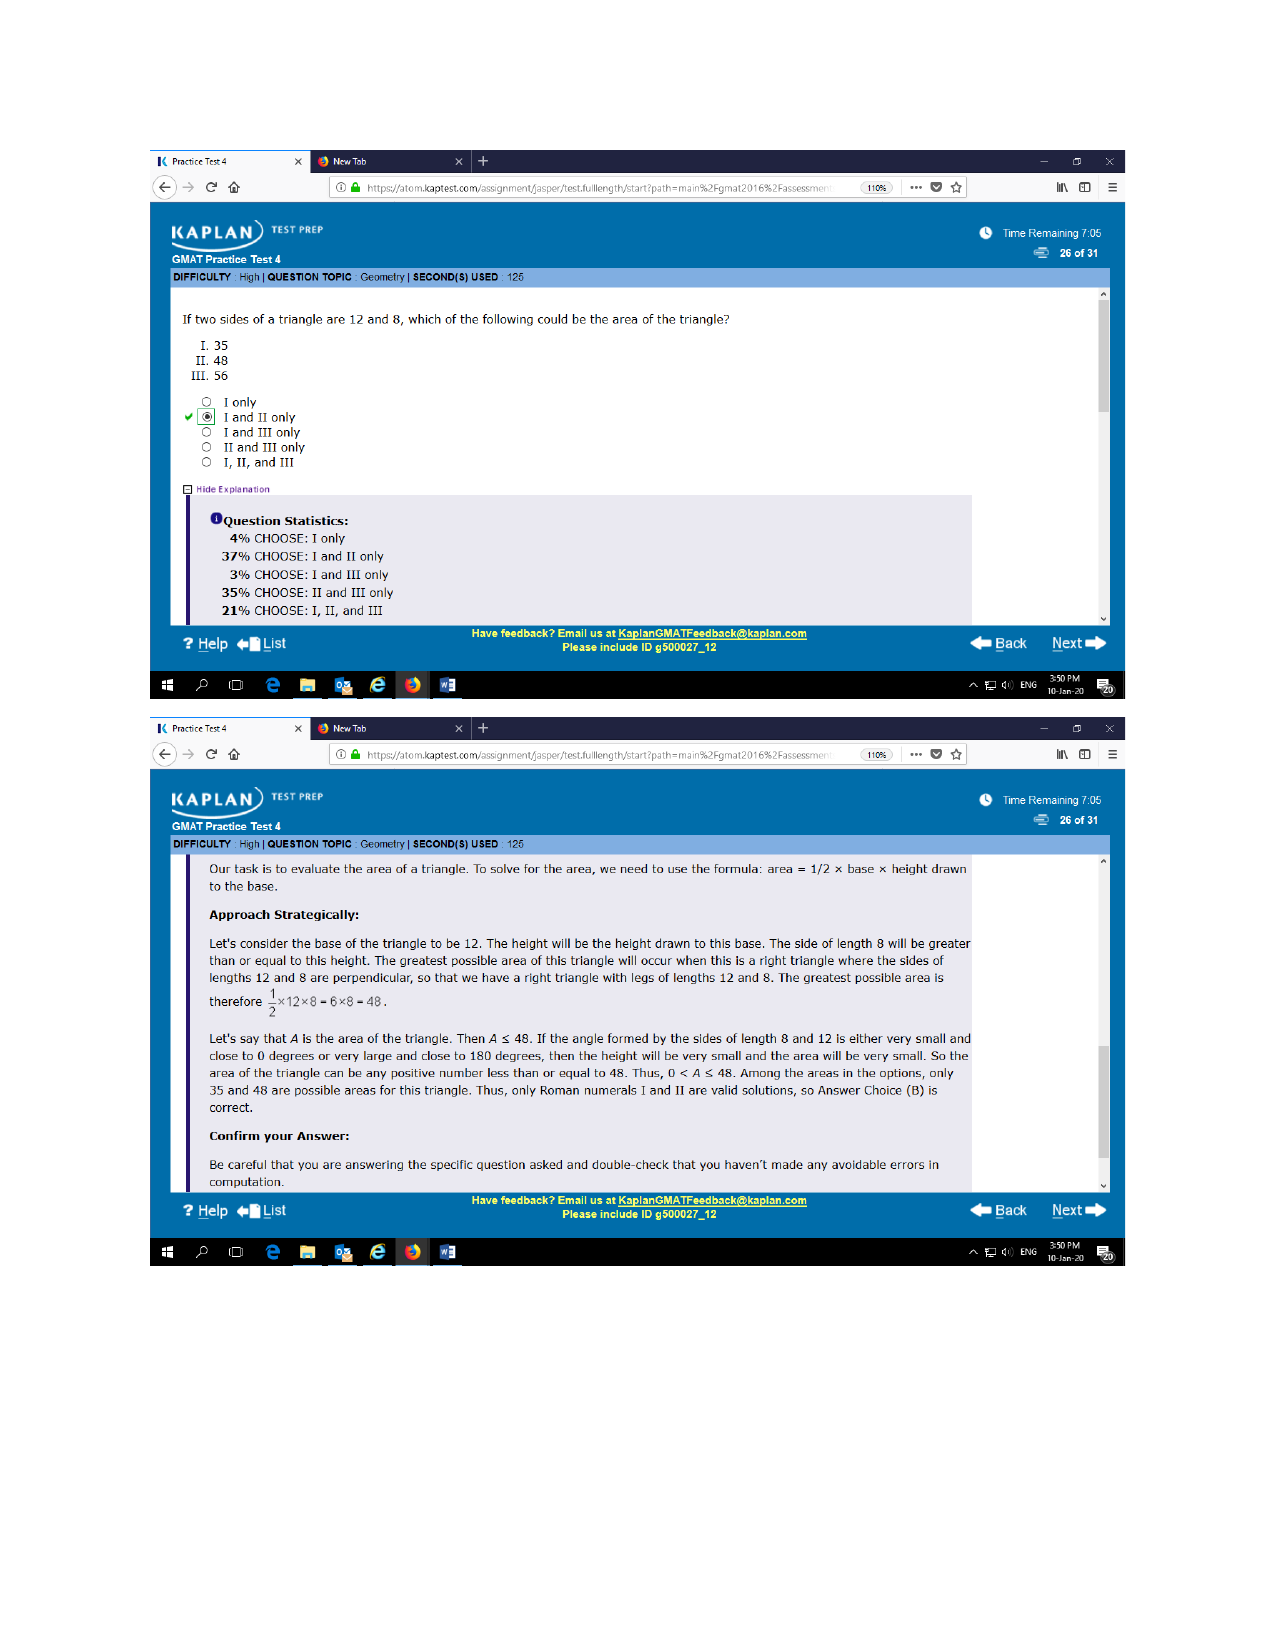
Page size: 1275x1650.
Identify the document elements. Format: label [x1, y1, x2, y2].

picture [150, 717, 1125, 1266]
picture [150, 150, 1125, 699]
